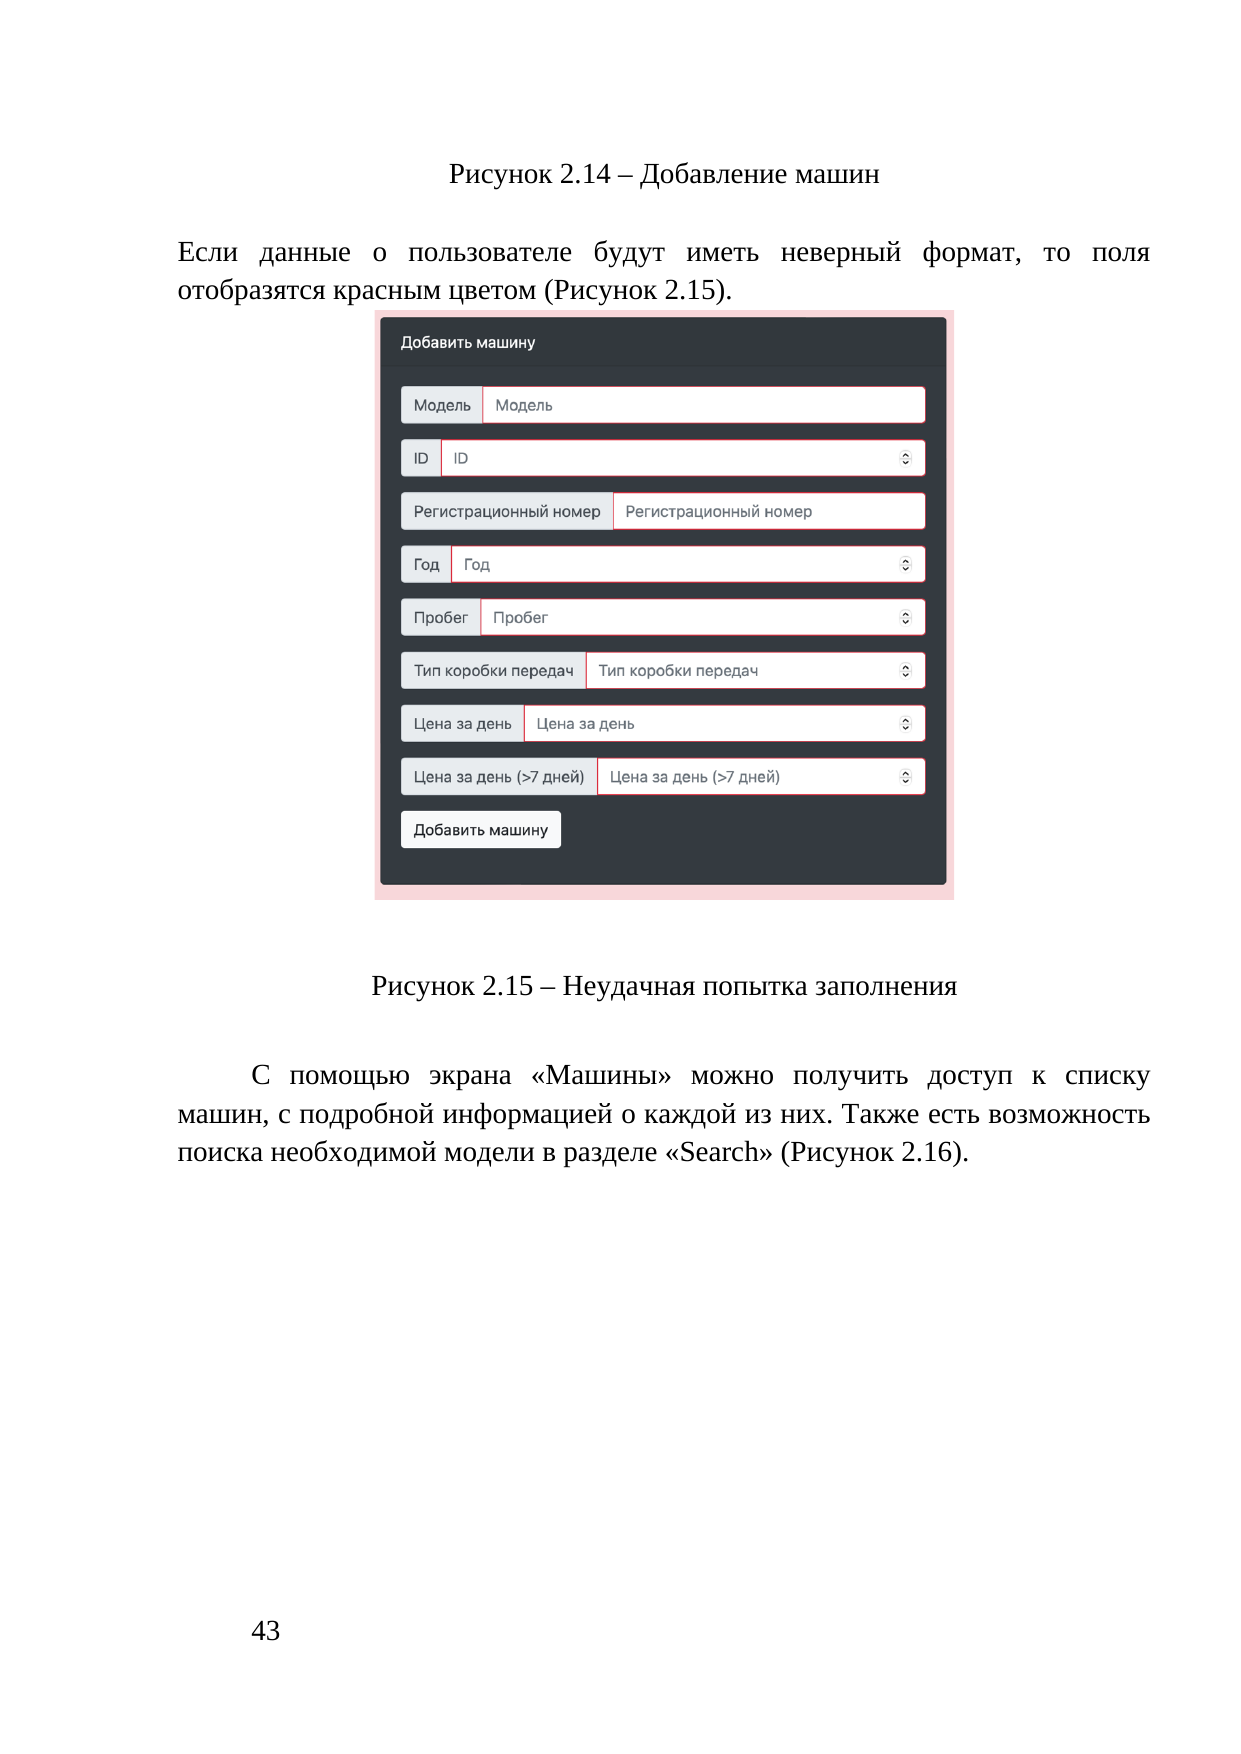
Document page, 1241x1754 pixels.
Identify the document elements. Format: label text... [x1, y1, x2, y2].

text Если данные о пользователе будут иметь неверный формат, то поля отобразятся красным цветом (Рисунок 2.15). [177, 234, 1152, 306]
picture [374, 310, 955, 900]
text Рисунок 2.14 – Добавление машин [177, 157, 1152, 190]
text С помощью экрана «Машины» можно получить доступ к списку машин, с подробной информацией о каждой из них. Также есть возможность поиска необходимой модели в разделе «Search» (Рисунок 2.16). [177, 1057, 1152, 1168]
text Рисунок 2.15 – Неудачная попытка заполнения [177, 968, 1152, 1001]
